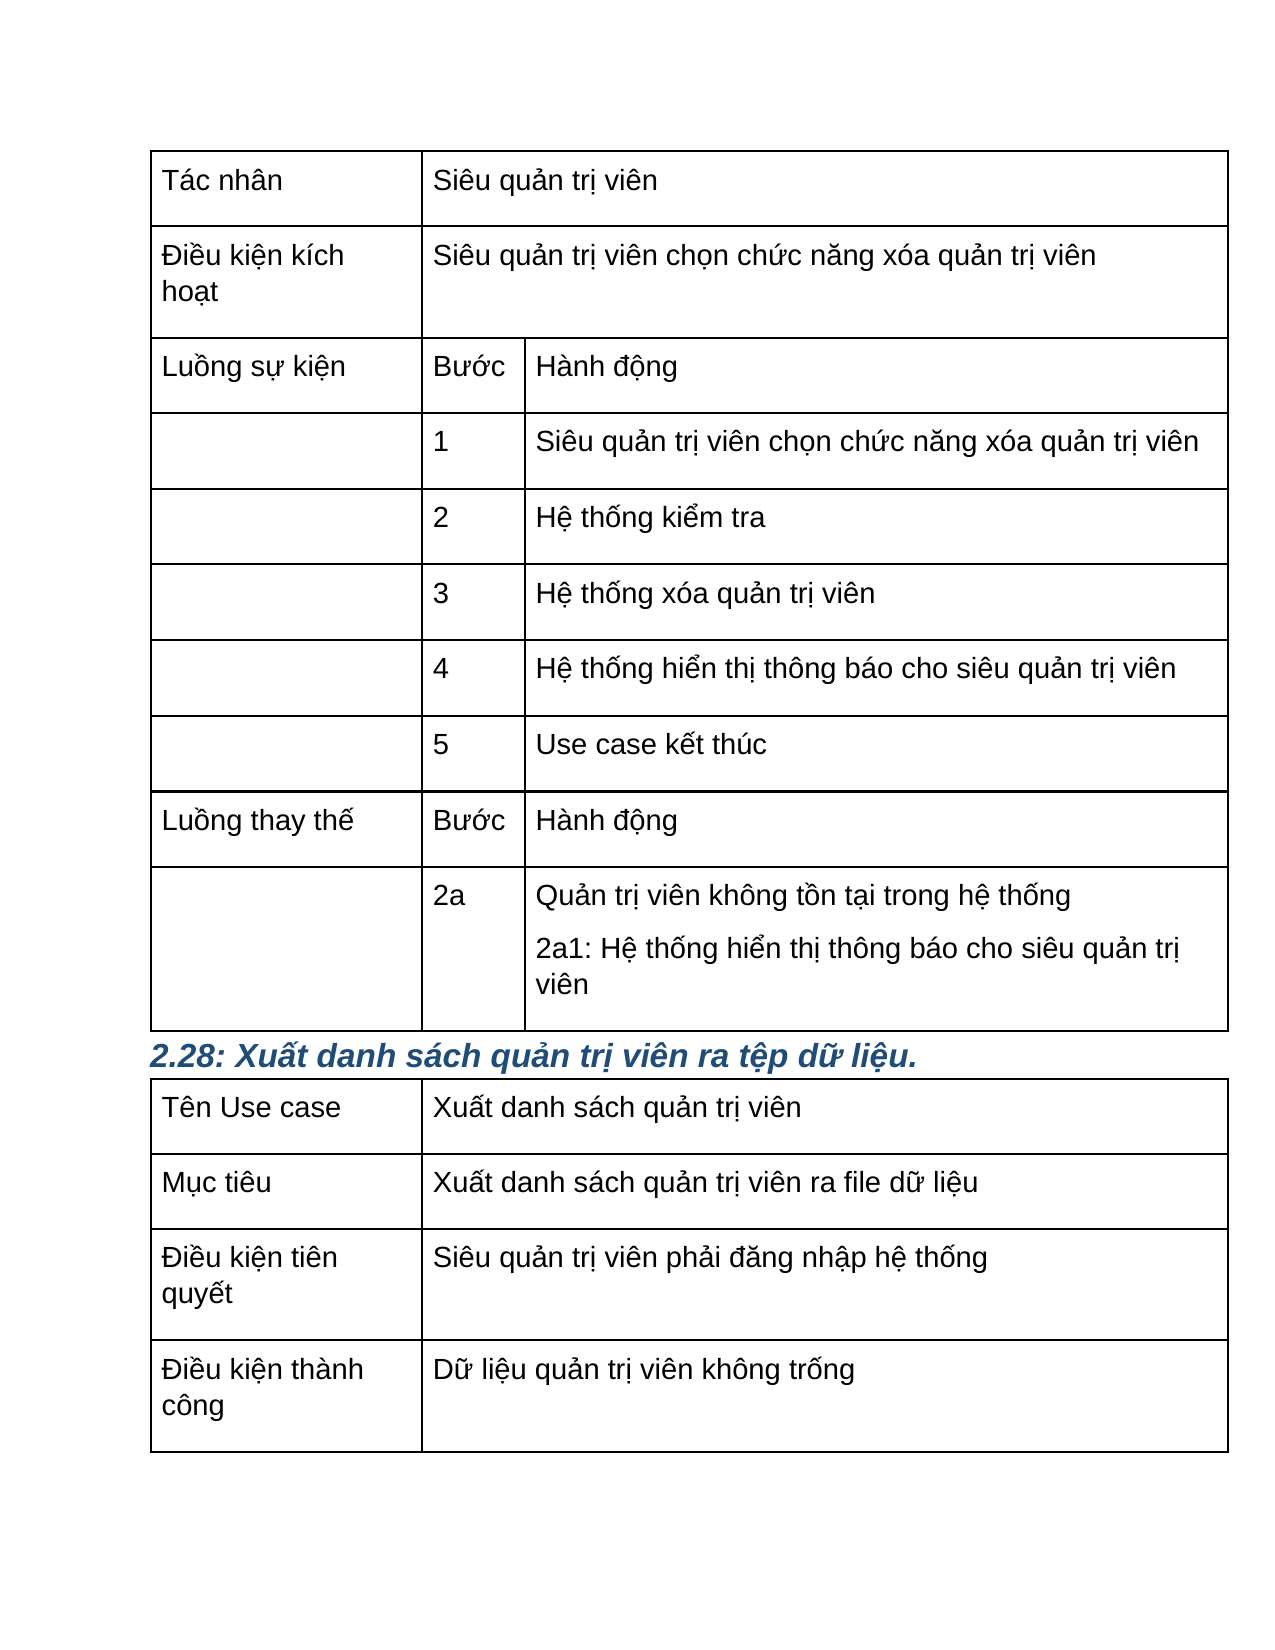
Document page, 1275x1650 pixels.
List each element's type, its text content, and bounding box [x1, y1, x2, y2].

table_cell Xuất danh sách quản trị viên ra file dữ liệu [423, 1155, 1227, 1228]
table_cell 4 [423, 641, 524, 715]
table_cell Siêu quản trị viên chọn chức năng xóa quản trị viên [423, 227, 1227, 337]
table_cell [152, 868, 421, 1030]
table_cell Hệ thống hiển thị thông báo cho siêu quản trị viên [526, 641, 1227, 715]
table_cell [152, 565, 421, 639]
table_cell [152, 490, 421, 563]
table_cell Mục tiêu [152, 1155, 421, 1228]
table_cell [152, 717, 421, 790]
table_cell Siêu quản trị viên phải đăng nhập hệ thống [423, 1230, 1227, 1339]
table_cell Điều kiện kích hoạt [152, 227, 421, 337]
table_cell Điều kiện tiên quyết [152, 1230, 421, 1339]
table_header Tên Use case [152, 1080, 421, 1153]
table_cell 1 [423, 414, 524, 487]
table_header Xuất danh sách quản trị viên [423, 1080, 1227, 1153]
table_cell 2 [423, 490, 524, 563]
table_cell Use case kết thúc [526, 717, 1227, 790]
table_cell 2a [423, 868, 524, 1030]
subtitle 2.28: Xuất danh sách quản trị viên ra tệp dữ liệu. [150, 1036, 1125, 1074]
table_cell [152, 414, 421, 487]
table_cell [152, 641, 421, 715]
table_cell 3 [423, 565, 524, 639]
table_cell 5 [423, 717, 524, 790]
table_cell Hành động [526, 793, 1227, 866]
table_cell Điều kiện thành công [152, 1341, 421, 1451]
table_cell Luồng sự kiện [152, 339, 421, 412]
table_cell Bước [423, 339, 524, 412]
table_cell Tác nhân [152, 152, 421, 225]
table_cell Hành động [526, 339, 1227, 412]
table_cell Quản trị viên không tồn tại trong hệ thống 2a1: Hệ thống hiển thị thông báo cho siêu quản trị viên [526, 868, 1227, 1030]
table_cell Hệ thống xóa quản trị viên [526, 565, 1227, 639]
table_cell Luồng thay thế [152, 793, 421, 866]
table_cell Bước [423, 793, 524, 866]
table_cell Hệ thống kiểm tra [526, 490, 1227, 563]
table_cell Siêu quản trị viên [423, 152, 1227, 225]
table_cell Siêu quản trị viên chọn chức năng xóa quản trị viên [526, 414, 1227, 487]
table_cell Dữ liệu quản trị viên không trống [423, 1341, 1227, 1451]
